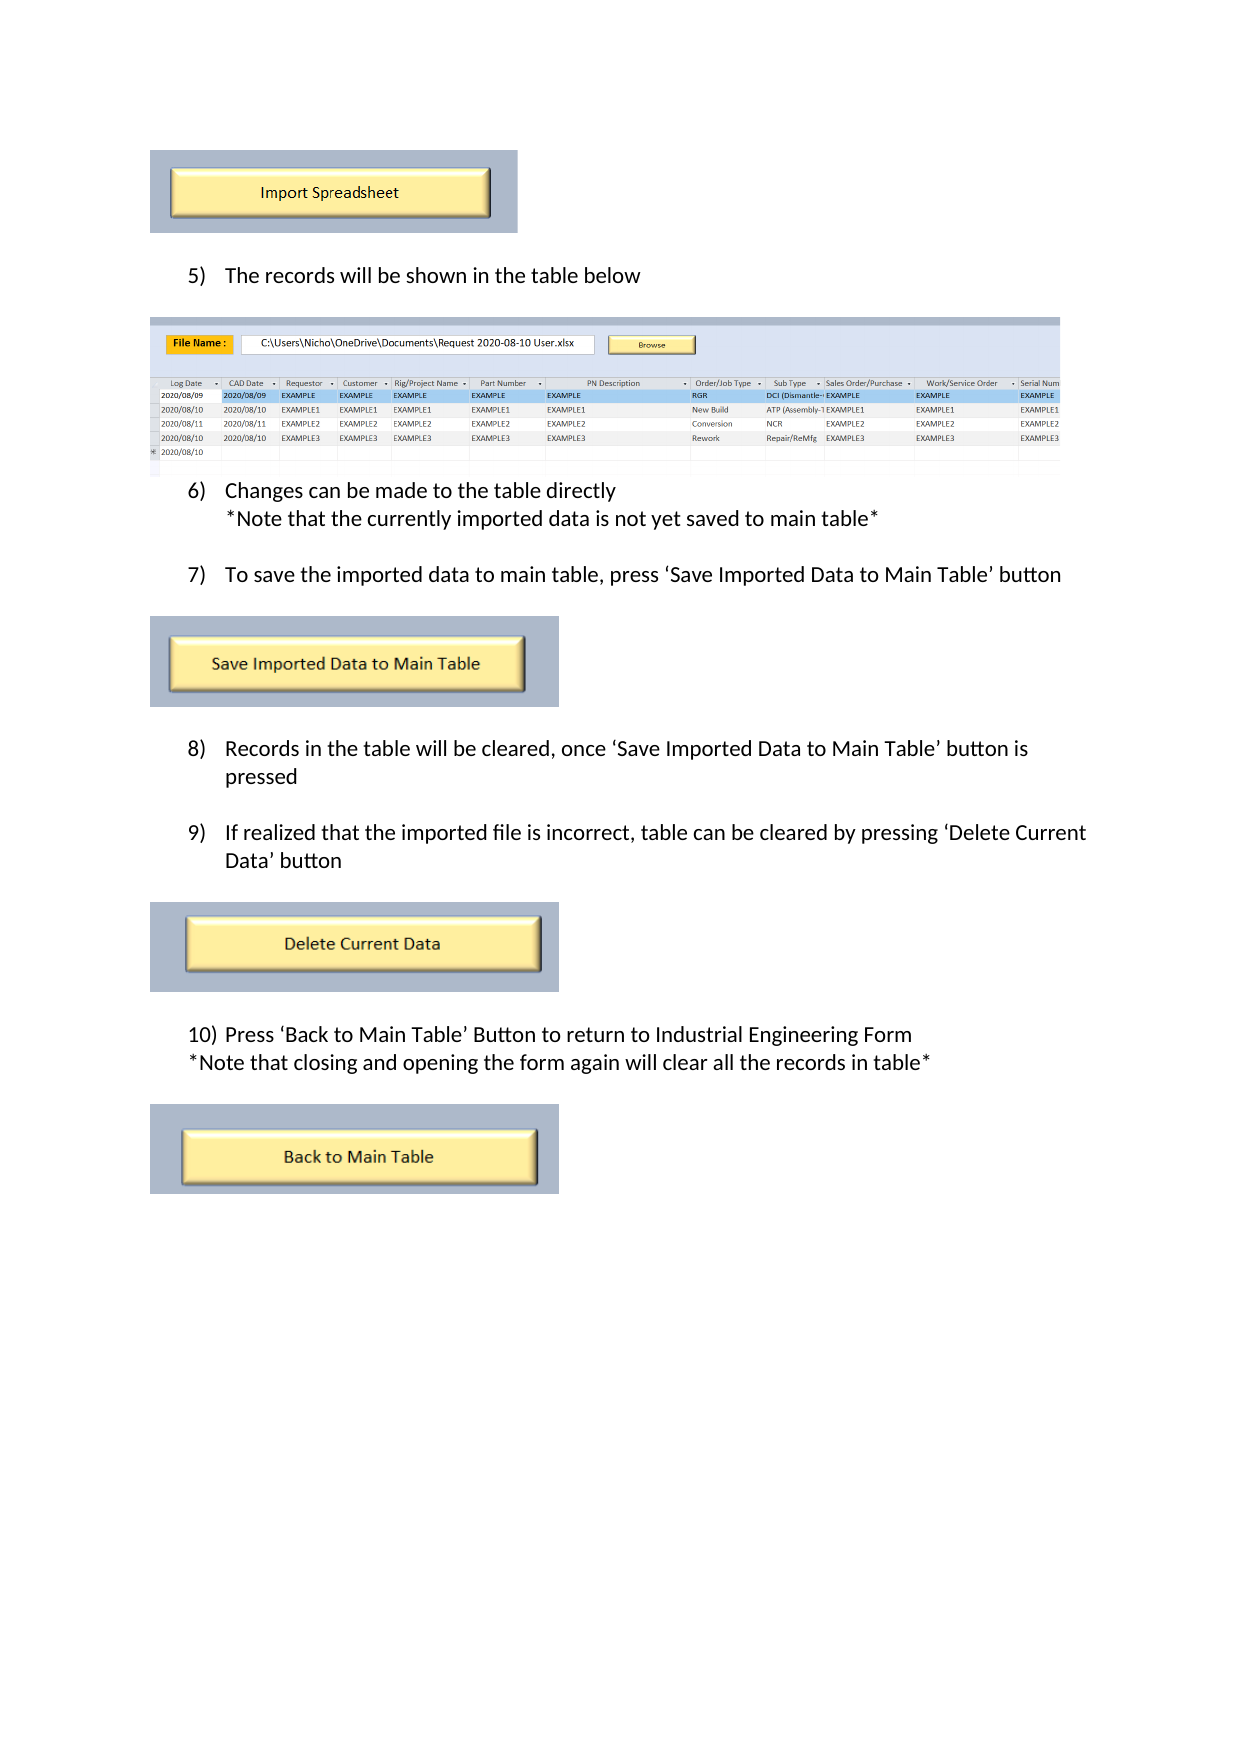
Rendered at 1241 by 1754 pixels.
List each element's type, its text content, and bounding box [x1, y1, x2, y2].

picture [150, 902, 559, 992]
list To save the imported data to main table, press ‘Save Imported Data to Main Table’ button [187, 560, 1090, 588]
picture [150, 616, 559, 707]
list If realized that the imported file is incorrect, table can be cleared by pressing ‘Delete Current Data’ button [187, 818, 1090, 874]
list Records in the table will be cleared, once ‘Save Imported Data to Main Table’ button is pressed [187, 734, 1090, 790]
list Changes can be made to the table directly [187, 476, 1090, 504]
list Press ‘Back to Main Table’ Button to return to Industrial Engineering Form [187, 1020, 1090, 1048]
list *Note that the currently imported data is not yet saved to main table* [225, 504, 1090, 532]
text *Note that closing and opening the form again will clear all the records in table* [187, 1048, 1090, 1076]
list The records will be shown in the table below [187, 261, 1090, 289]
picture [150, 1104, 559, 1194]
picture [150, 317, 1061, 477]
picture [150, 150, 518, 233]
